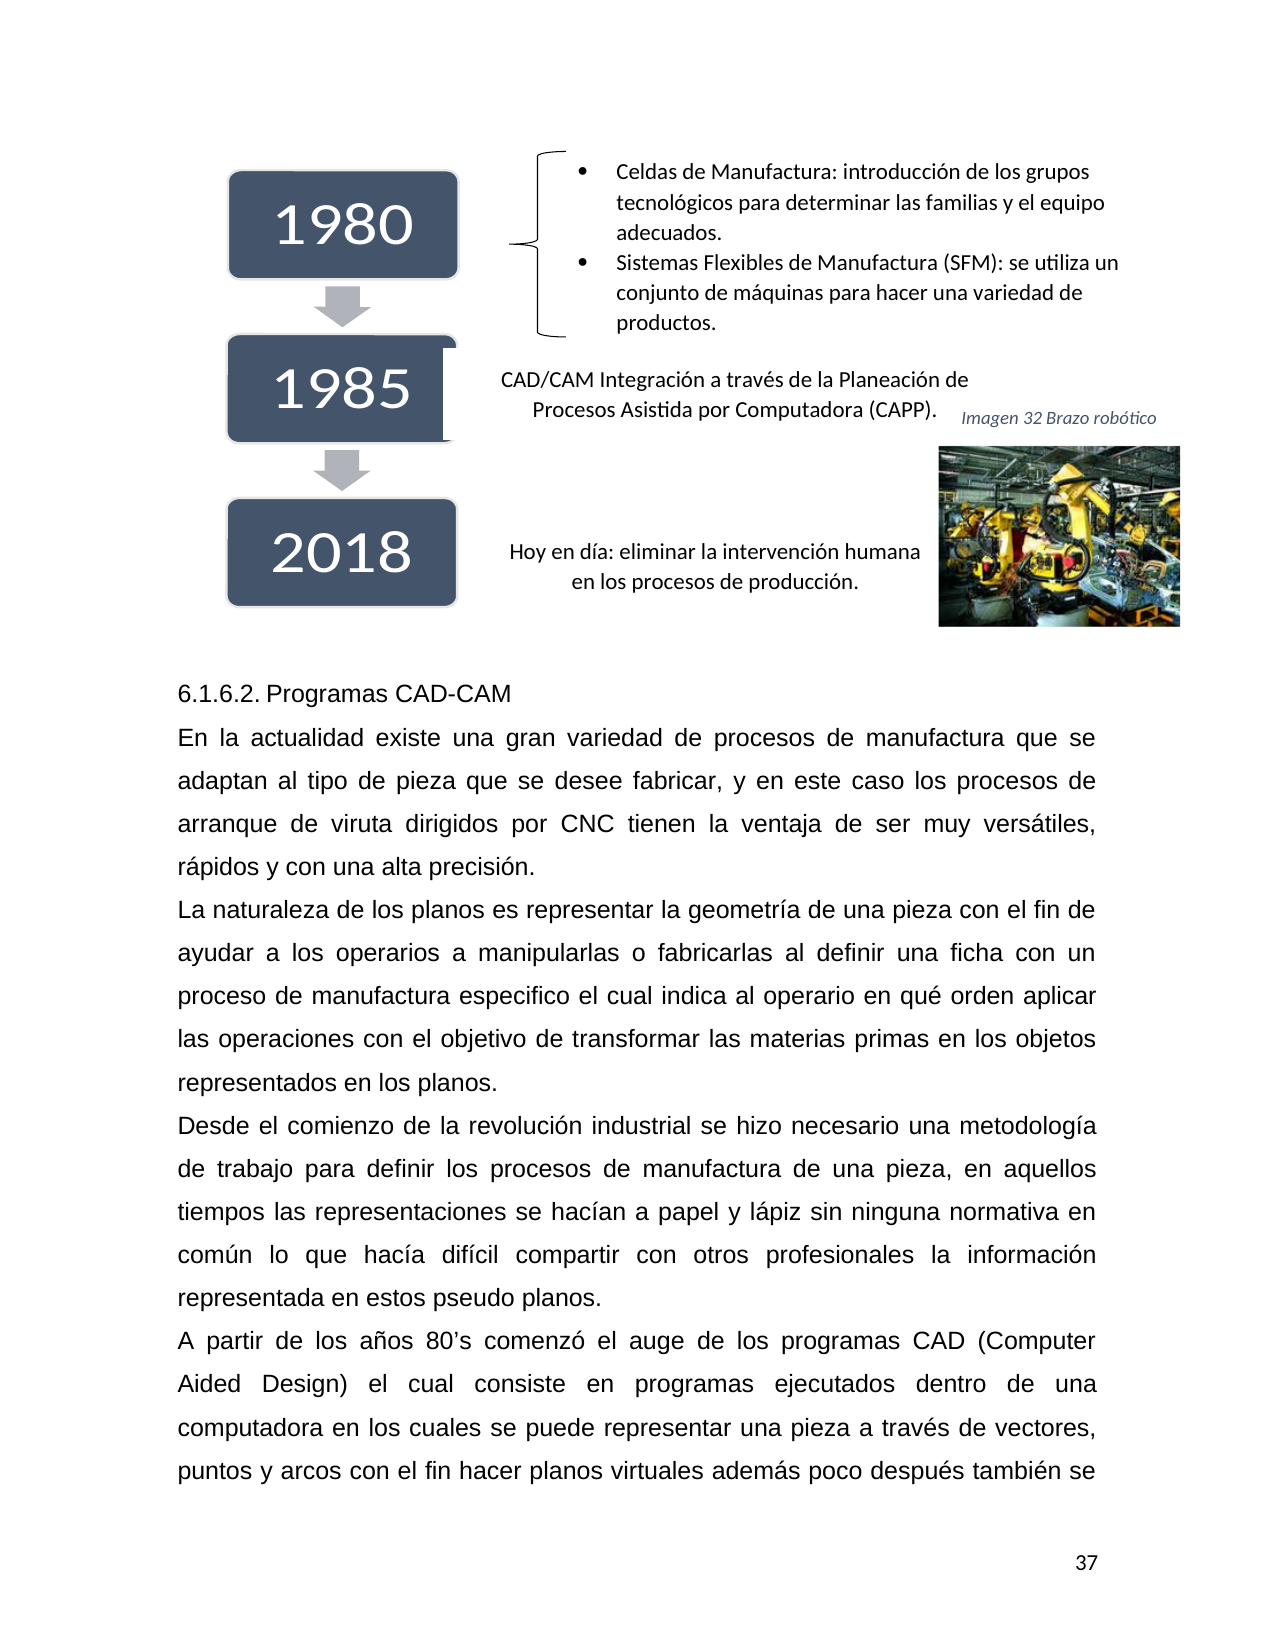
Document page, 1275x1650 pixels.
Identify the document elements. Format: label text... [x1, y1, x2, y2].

text Desde el comienzo de la revolución industrial se hizo necesario una metodología de trabajo para definir los procesos de manufactura de una pieza, en aquellos tiempos las representaciones se hacían a papel y lápiz sin ninguna normativa en común lo que hacía difícil compartir con otros profesionales la información representada en estos pseudo planos. [177, 1111, 1098, 1312]
text La naturaleza de los planos es representar la geometría de una pieza con el fin de ayudar a los operarios a manipularlas o fabricarlas al definir una ficha con un proceso de manufactura especifico el cual indica al operario en qué orden aplicar las operaciones con el objetivo de transformar las materias primas en los objetos representados en los planos. [177, 895, 1098, 1096]
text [177, 1326, 1098, 1484]
text Programas CAD-CAM [177, 679, 1098, 708]
text En la actualidad existe una gran variedad de procesos de manufactura que se adaptan al tipo de pieza que se desee fabricar, y en este caso los procesos de arranque de viruta dirigidos por CNC tienen la ventaja de ser muy versátiles, rápidos y con una alta precisión. [177, 722, 1098, 881]
